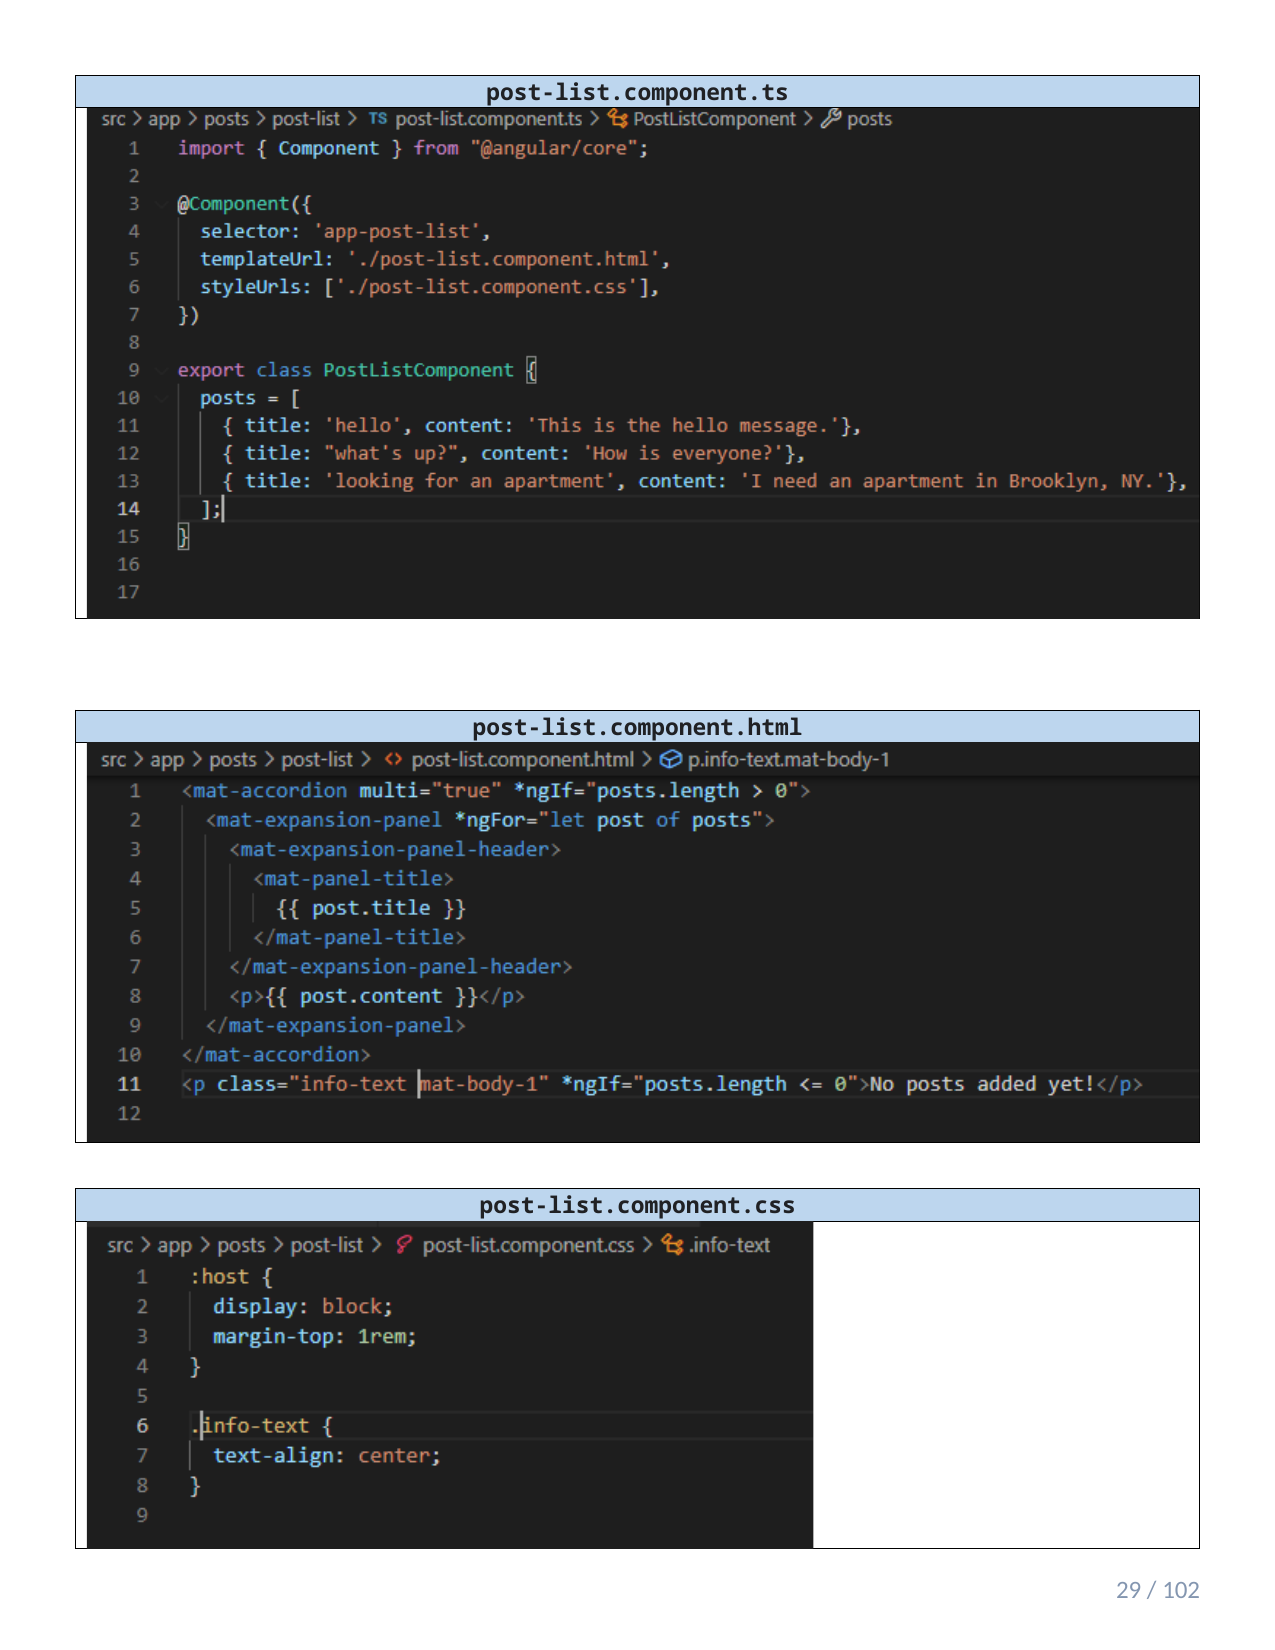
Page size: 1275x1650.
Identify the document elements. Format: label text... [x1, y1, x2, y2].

table_header post-list.component.html [76, 711, 1199, 742]
picture [86, 108, 1200, 619]
picture [86, 1221, 814, 1549]
table_cell [76, 1222, 86, 1548]
table_cell [76, 108, 86, 618]
table_cell [814, 1222, 1199, 1548]
table_header post-list.component.ts [76, 76, 1199, 107]
picture [86, 742, 1200, 1142]
table_cell [76, 743, 86, 1142]
table_header post-list.component.css [76, 1189, 1199, 1221]
